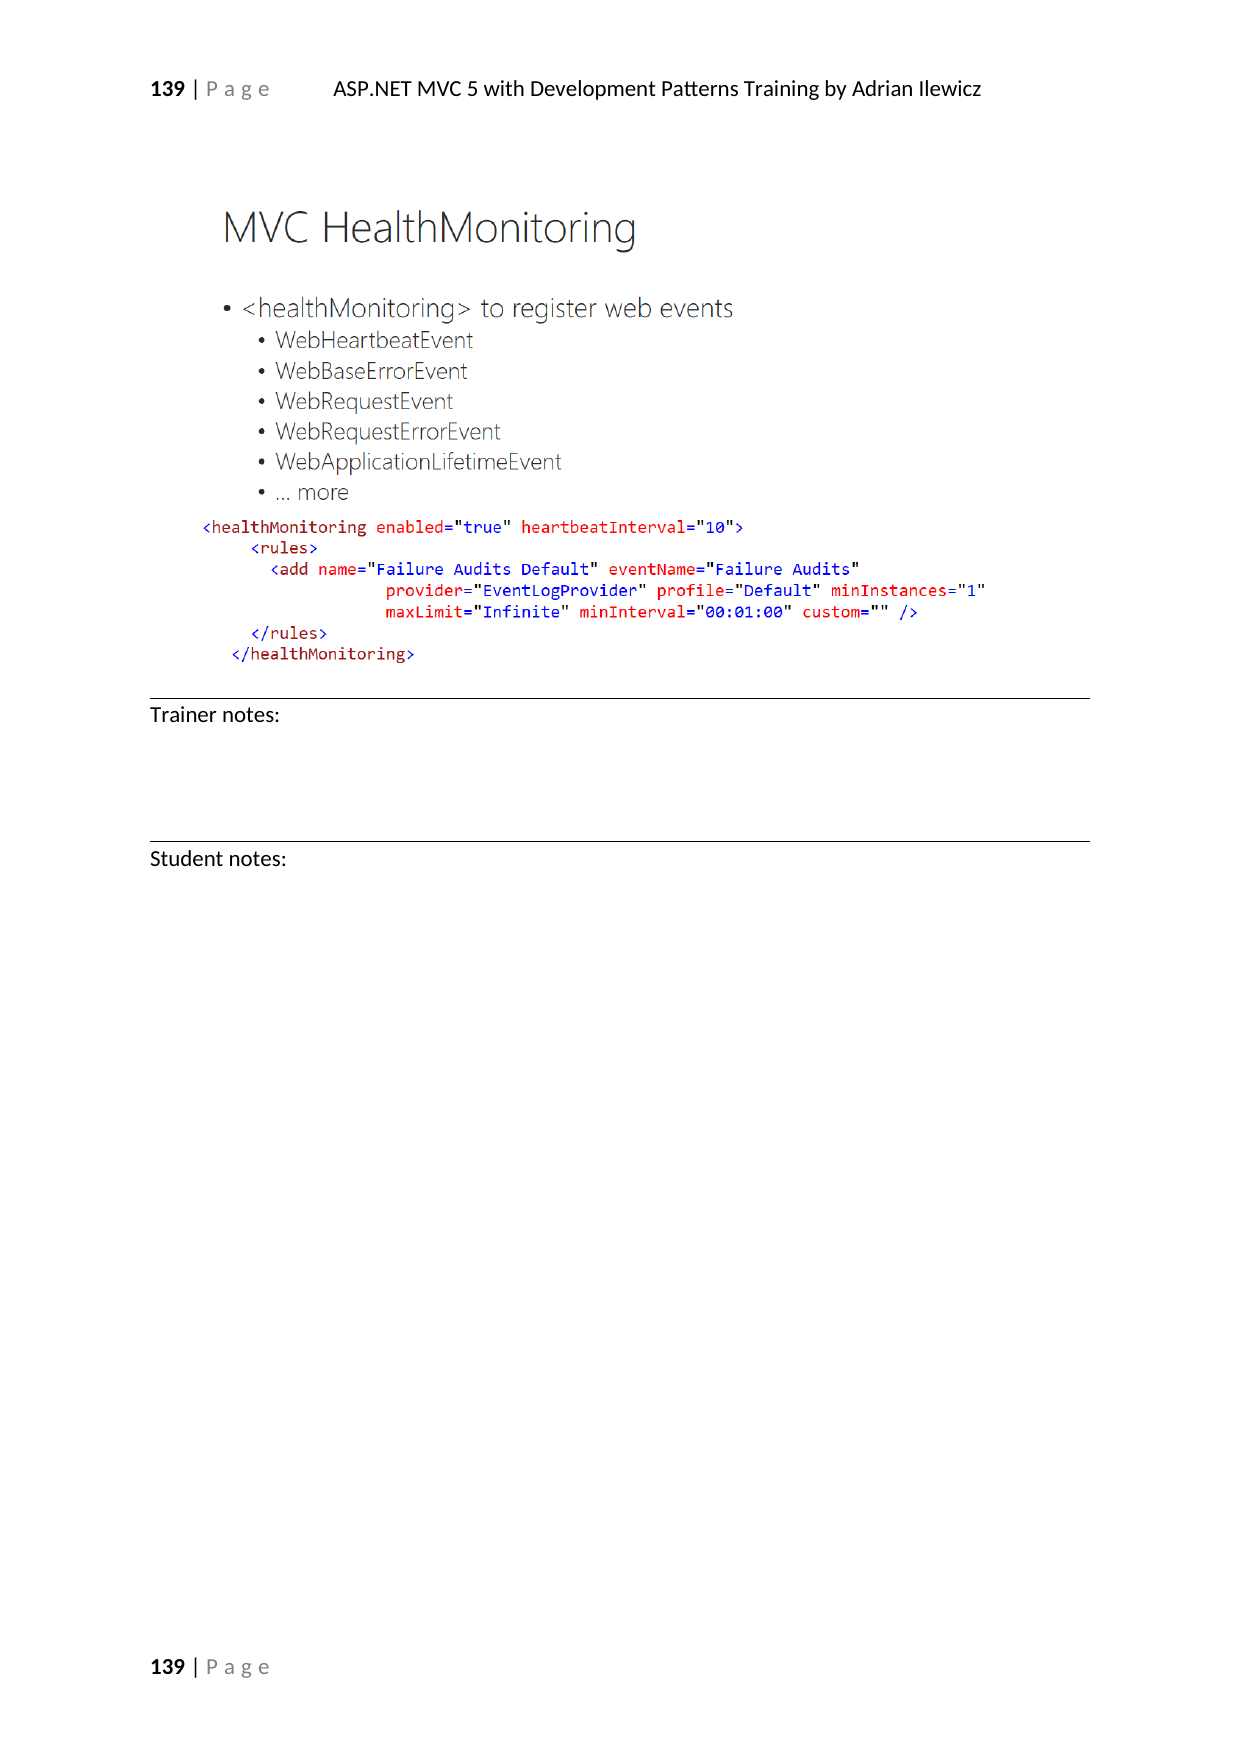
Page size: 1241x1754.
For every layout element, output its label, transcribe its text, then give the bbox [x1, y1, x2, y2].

text Trainer notes: [150, 699, 1090, 728]
picture [150, 149, 1091, 679]
text Student notes: [150, 842, 1090, 872]
